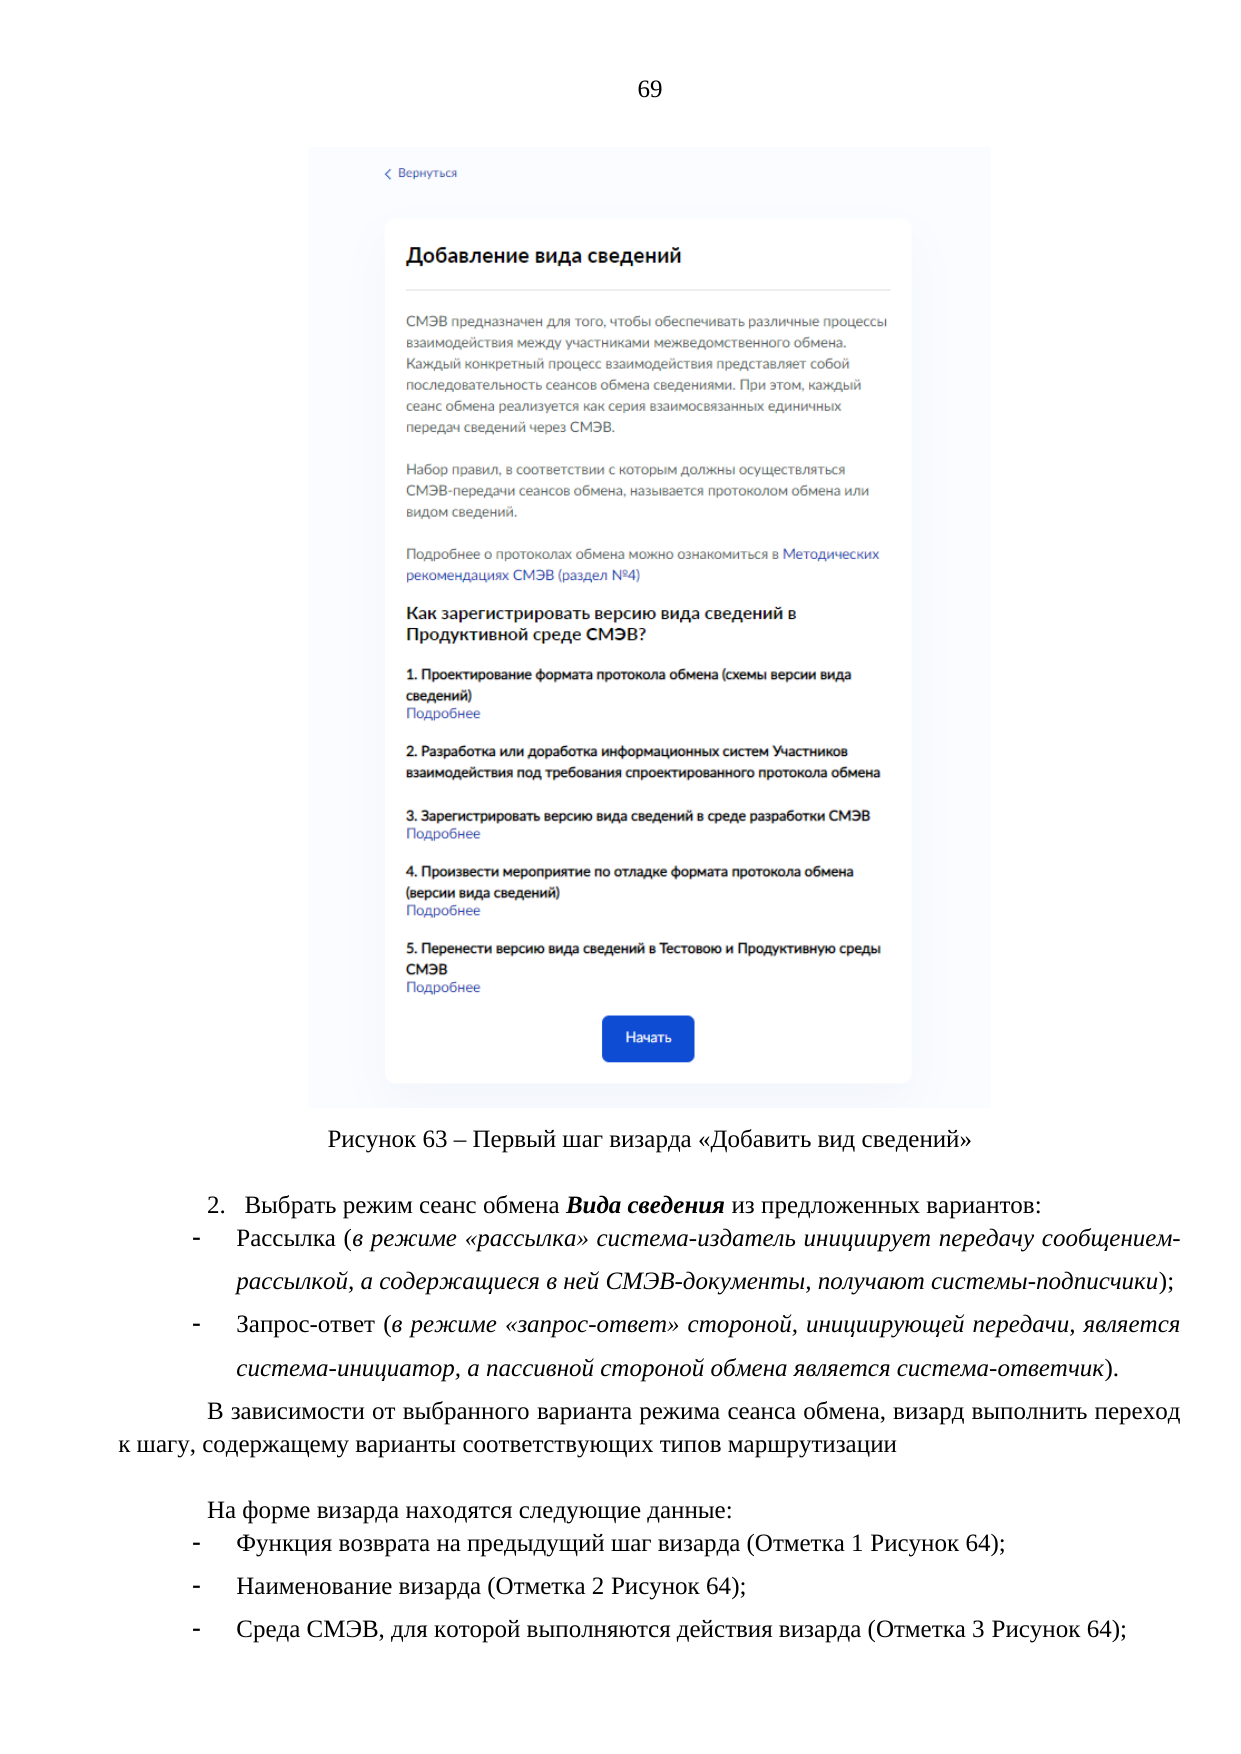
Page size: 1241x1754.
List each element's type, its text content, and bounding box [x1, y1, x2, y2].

text Функция возврата на предыдущий шаг визарда (Отметка 1 Рисунок 64); [192, 1528, 1181, 1557]
text Запрос-ответ (в режиме «запрос-ответ» стороной, инициирующей передачи, является система-инициатор, а пассивной стороной обмена является система-ответчик). [192, 1309, 1181, 1381]
list Выбрать режим сеанс обмена Вида сведения из предложенных вариантов: [207, 1190, 1181, 1219]
picture [308, 147, 992, 1108]
text Рассылка (в режиме «рассылка» система-издатель инициирует передачу сообщением-рассылкой, а содержащиеся в ней СМЭВ-документы, получают системы-подписчики); [192, 1223, 1181, 1295]
text Среда СМЭВ, для которой выполняются действия визарда (Отметка 3 Рисунок 64); [192, 1614, 1181, 1643]
text Рисунок 63 – Первый шаг визарда «Добавить вид сведений» [118, 1124, 1181, 1153]
text На форме визарда находятся следующие данные: [118, 1495, 1181, 1523]
text В зависимости от выбранного варианта режима сеанса обмена, визард выполнить переход к шагу, содержащему варианты соответствующих типов маршрутизации [118, 1396, 1181, 1457]
text Наименование визарда (Отметка 2 Рисунок 64); [192, 1571, 1181, 1600]
